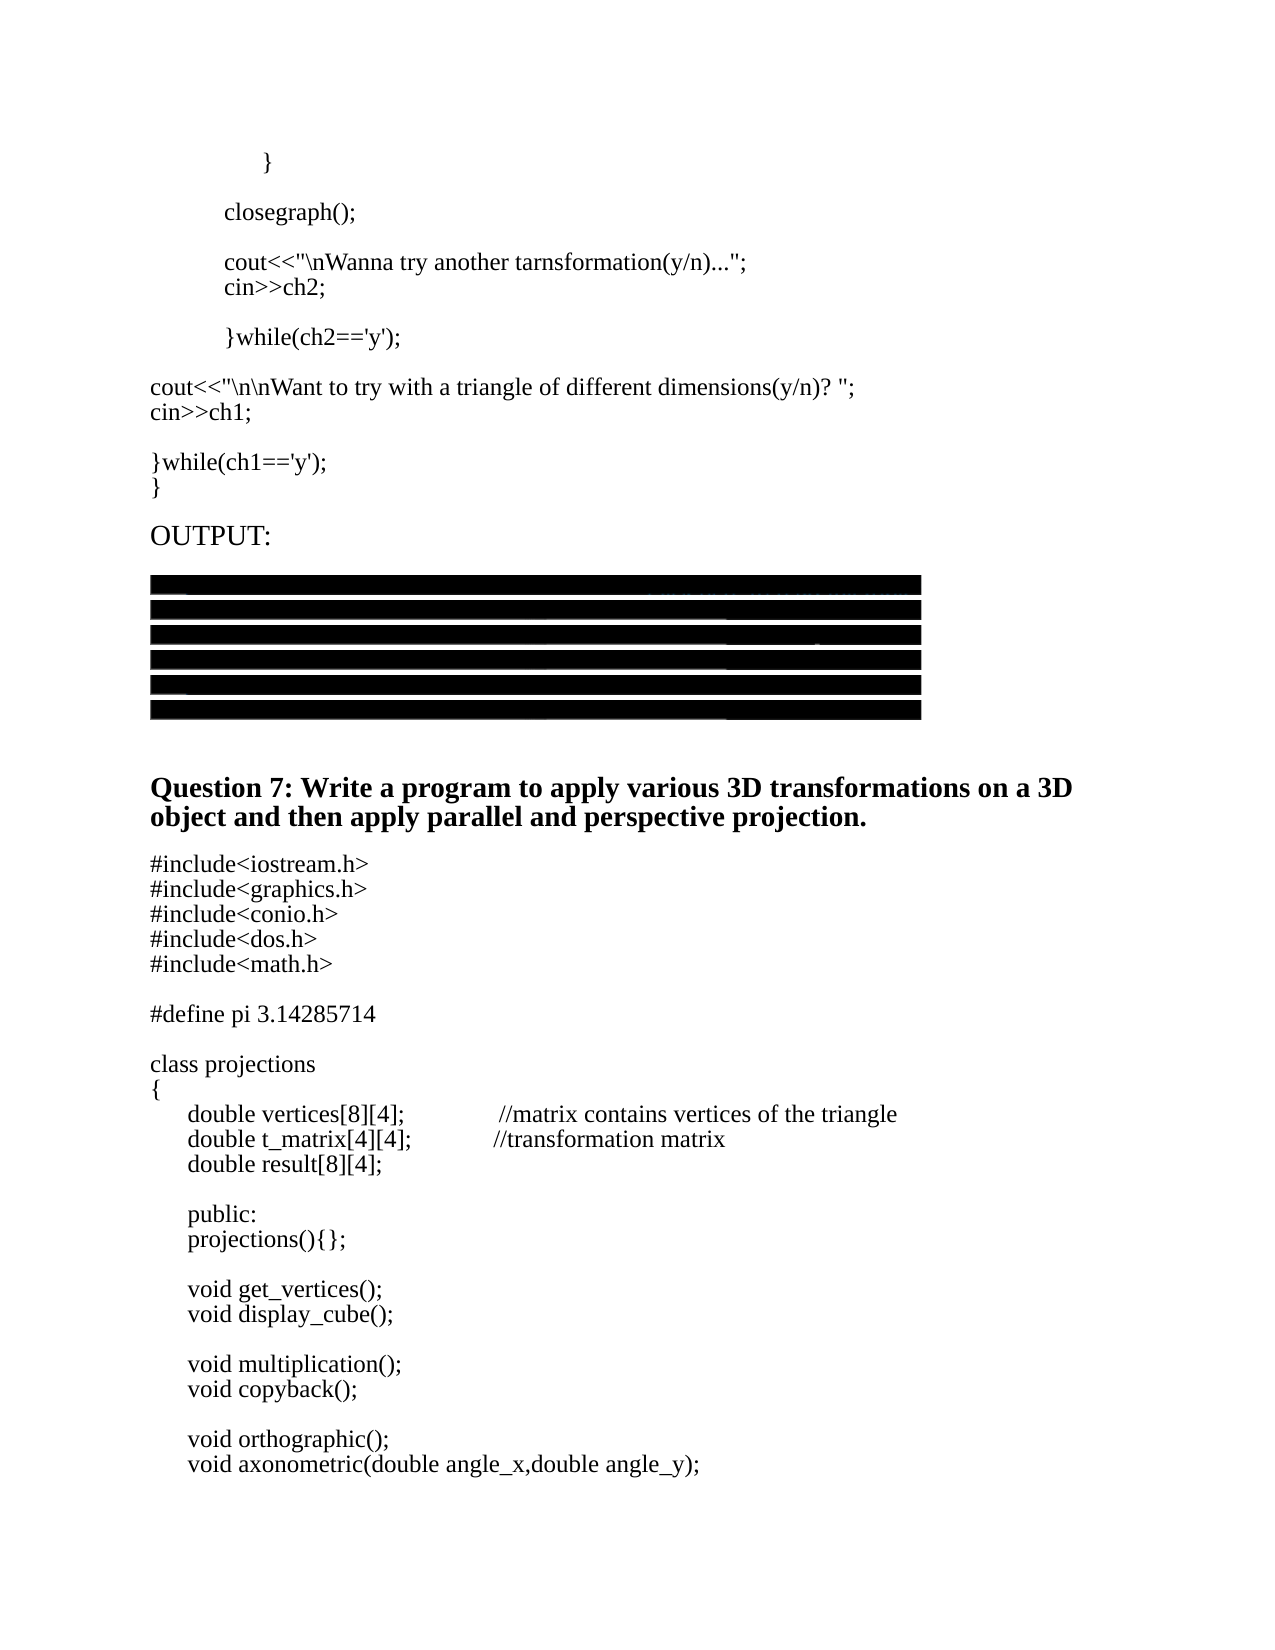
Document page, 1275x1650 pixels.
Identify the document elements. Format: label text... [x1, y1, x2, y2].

text { [150, 1078, 1125, 1103]
text double t_matrix[4][4]; //transformation matrix [150, 1128, 1125, 1153]
text }while(ch2=='y'); [150, 325, 1125, 350]
text OUTPUT: [150, 525, 1125, 550]
text void orthographic(); [150, 1428, 1125, 1453]
text } [150, 475, 1125, 500]
text } [150, 150, 1125, 175]
text #include<iostream.h> [150, 853, 1125, 878]
text }while(ch1=='y'); [150, 450, 1125, 475]
text projections(){}; [150, 1228, 1125, 1253]
text #include<math.h> [150, 953, 1125, 978]
text void display_cube(); [150, 1303, 1125, 1328]
text #define pi 3.14285714 [150, 1003, 1125, 1028]
text Question 7: Write a program to apply various 3D transformations on a 3D object and then apply parallel and perspective projection. [150, 774, 1125, 832]
text void copyback(); [150, 1378, 1125, 1403]
text cout<<"\nWanna try another tarnsformation(y/n)..."; [150, 250, 1125, 275]
text void axonometric(double angle_x,double angle_y); [150, 1453, 1125, 1478]
text closegraph(); [150, 200, 1125, 225]
text #include<conio.h> [150, 903, 1125, 928]
text public: [150, 1203, 1125, 1228]
text double vertices[8][4]; //matrix contains vertices of the triangle [150, 1103, 1125, 1128]
text #include<dos.h> [150, 928, 1125, 953]
text double result[8][4]; [150, 1153, 1125, 1178]
text cin>>ch1; [150, 400, 1125, 425]
text #include<graphics.h> [150, 878, 1125, 903]
text void multiplication(); [150, 1353, 1125, 1378]
text cout<<"\n\nWant to try with a triangle of different dimensions(y/n)? "; [150, 375, 1125, 400]
text class projections [150, 1053, 1125, 1078]
text void get_vertices(); [150, 1278, 1125, 1303]
text cin>>ch2; [150, 275, 1125, 300]
